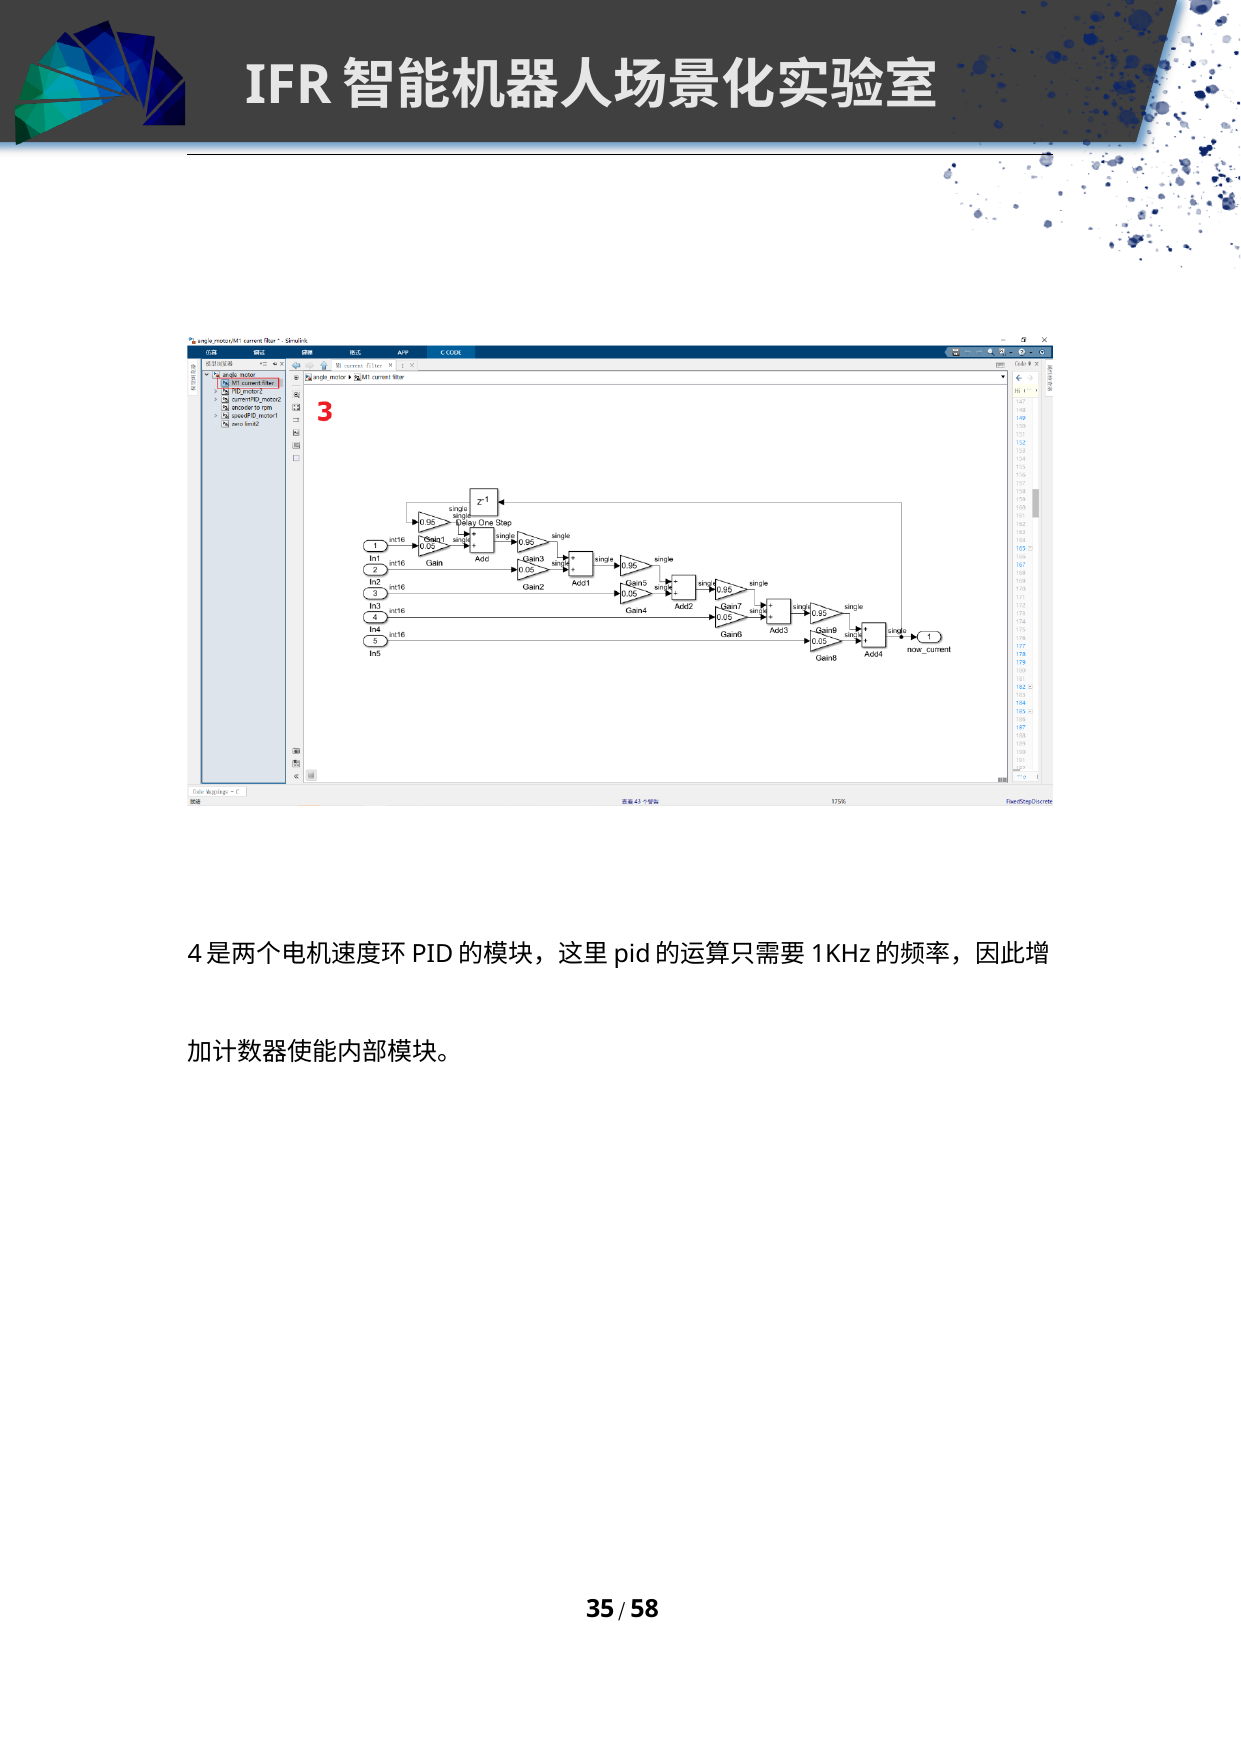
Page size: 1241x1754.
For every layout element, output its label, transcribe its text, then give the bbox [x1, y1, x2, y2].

picture [187, 335, 1053, 806]
picture [925, 0, 1241, 297]
list 4是两个电机速度环PID的模块，这里pid的运算只需要1KHz的频率，因此增加计数器使能内部模块。 [187, 919, 1053, 1082]
